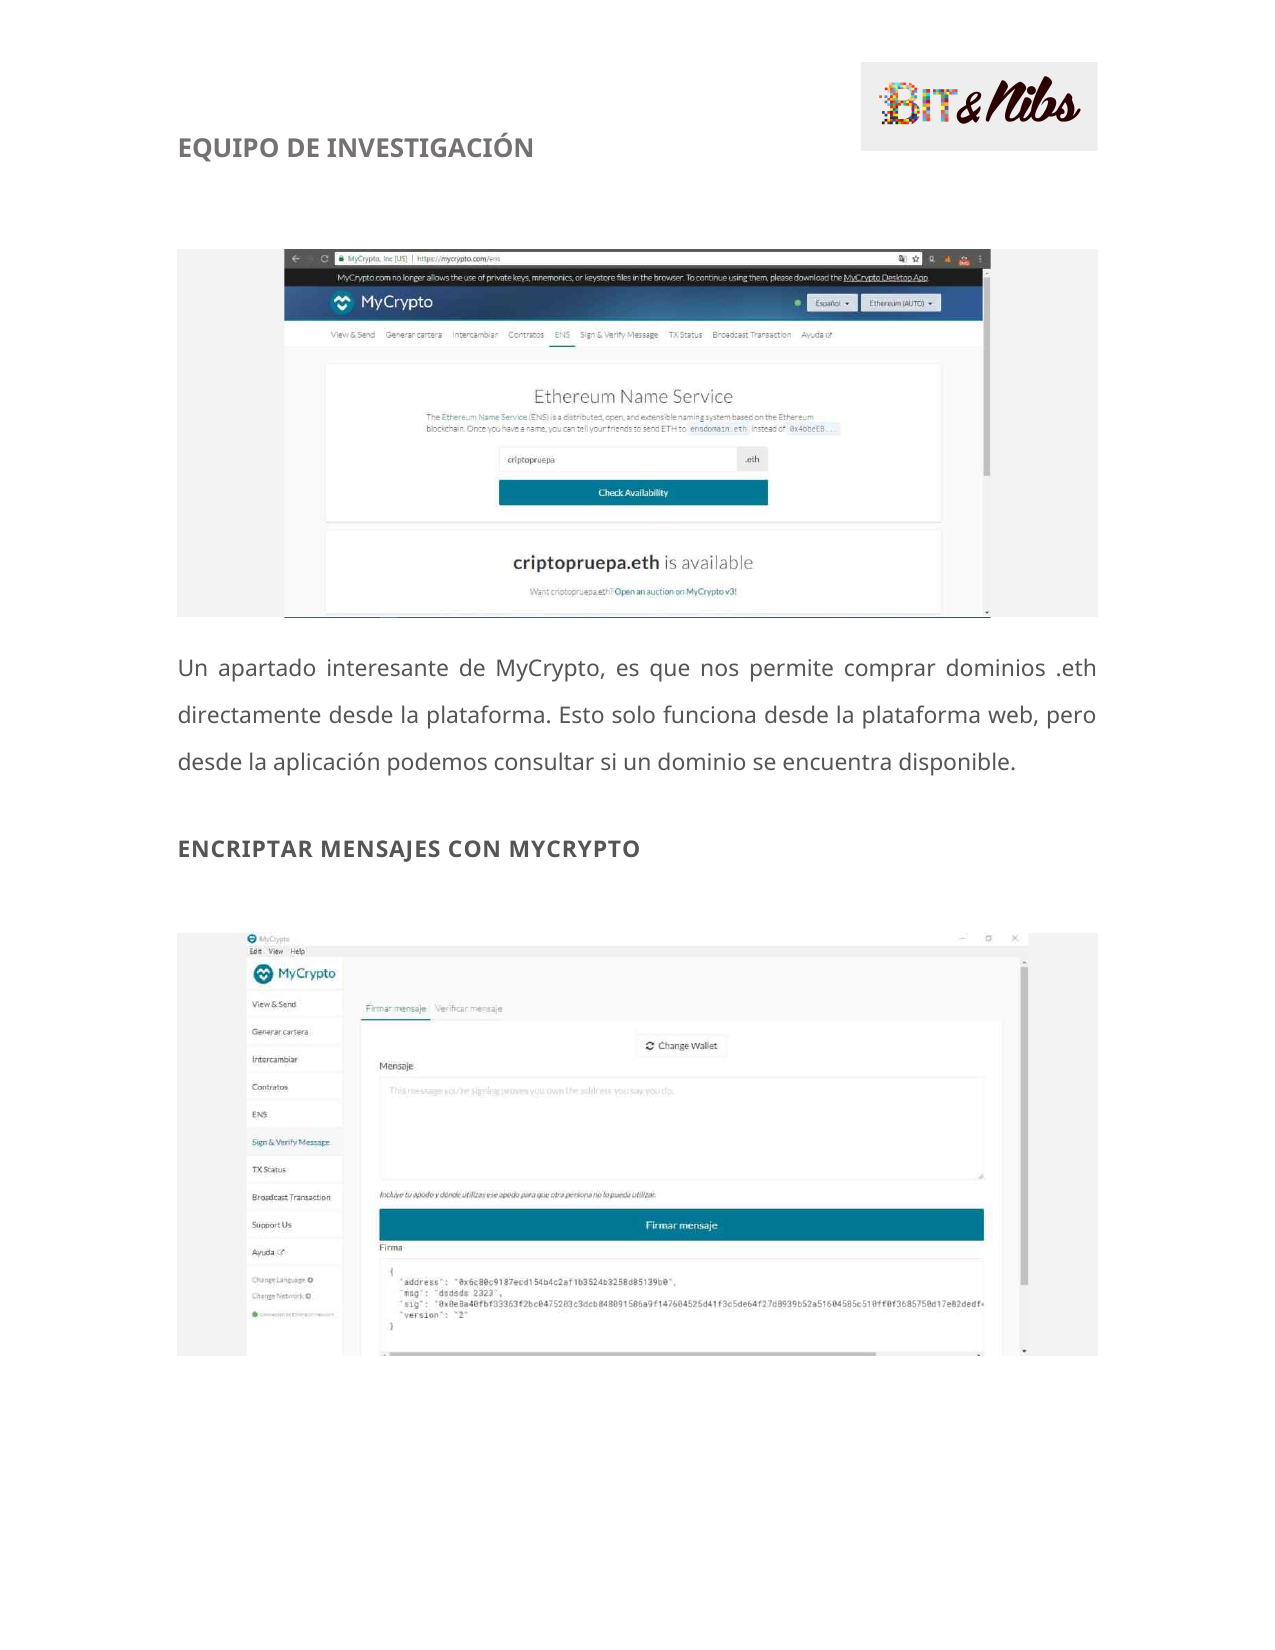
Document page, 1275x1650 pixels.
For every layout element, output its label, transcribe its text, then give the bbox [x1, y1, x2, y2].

picture [284, 249, 991, 618]
subtitle ENCRIPTAR MENSAJES CON MYCRYPTO [177, 833, 1098, 864]
picture [860, 62, 1098, 151]
picture [246, 932, 1029, 1356]
text Un apartado interesante de MyCrypto, es que nos permite comprar dominios .eth directamente desde la plataforma. Esto solo funciona desde la plataforma web, pero desde la aplicación podemos consultar si un dominio se encuentra disponible. [177, 652, 1098, 777]
